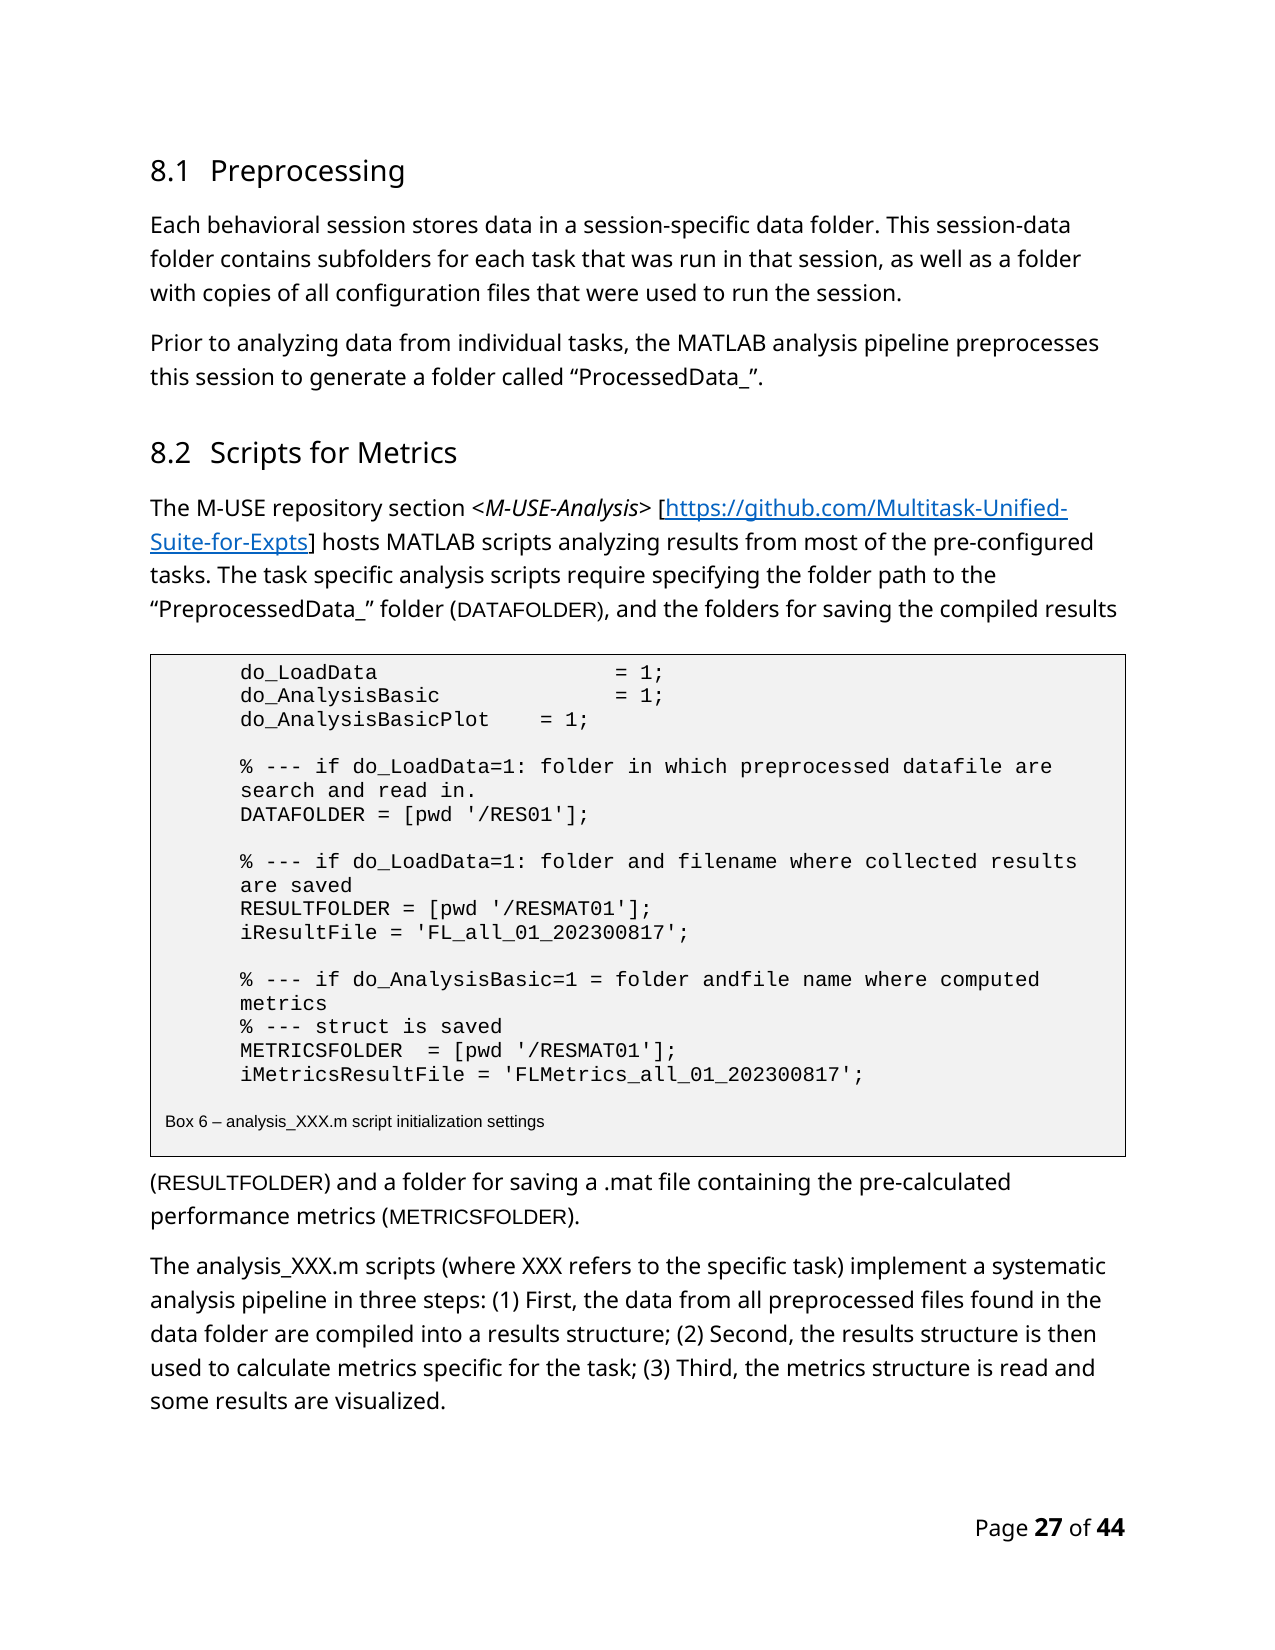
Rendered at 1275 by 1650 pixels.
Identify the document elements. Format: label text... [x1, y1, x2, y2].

text The M-USE repository section <M-USE-Analysis> [https://github.com/Multitask-Unified-Suite-for-Expts] hosts MATLAB scripts analyzing results from most of the pre-configured tasks. The task specific analysis scripts require specifying the folder path to the “PreprocessedData_” folder (DATAFOLDER), and the folders for saving the compiled results (RESULTFOLDER) and a folder for saving a .mat file containing the pre-calculated performance metrics (METRICSFOLDER). [150, 1157, 1125, 1231]
text The M-USE repository section <M-USE-Analysis> [https://github.com/Multitask-Unified-Suite-for-Expts] hosts MATLAB scripts analyzing results from most of the pre-configured tasks. The task specific analysis scripts require specifying the folder path to the “PreprocessedData_” folder (DATAFOLDER), and the folders for saving the compiled results (RESULTFOLDER) and a folder for saving a .mat file containing the pre-calculated performance metrics (METRICSFOLDER). [150, 492, 1125, 654]
subtitle Scripts for Metrics [150, 432, 1125, 472]
text Prior to analyzing data from individual tasks, the MATLAB analysis pipeline preprocesses this session to generate a folder called “ProcessedData_”. [150, 327, 1125, 392]
text Each behavioral session stores data in a session-specific data folder. This session-data folder contains subfolders for each task that was run in that session, as well as a folder with copies of all configuration files that were used to run the session. [150, 209, 1125, 308]
text The analysis_XXX.m scripts (where XXX refers to the specific task) implement a systematic analysis pipeline in three steps: (1) First, the data from all preprocessed files found in the data folder are compiled into a results structure; (2) Second, the results structure is then used to calculate metrics specific for the task; (3) Third, the metrics structure is read and some results are visualized. [150, 1250, 1125, 1417]
subtitle Preprocessing [150, 150, 1125, 190]
